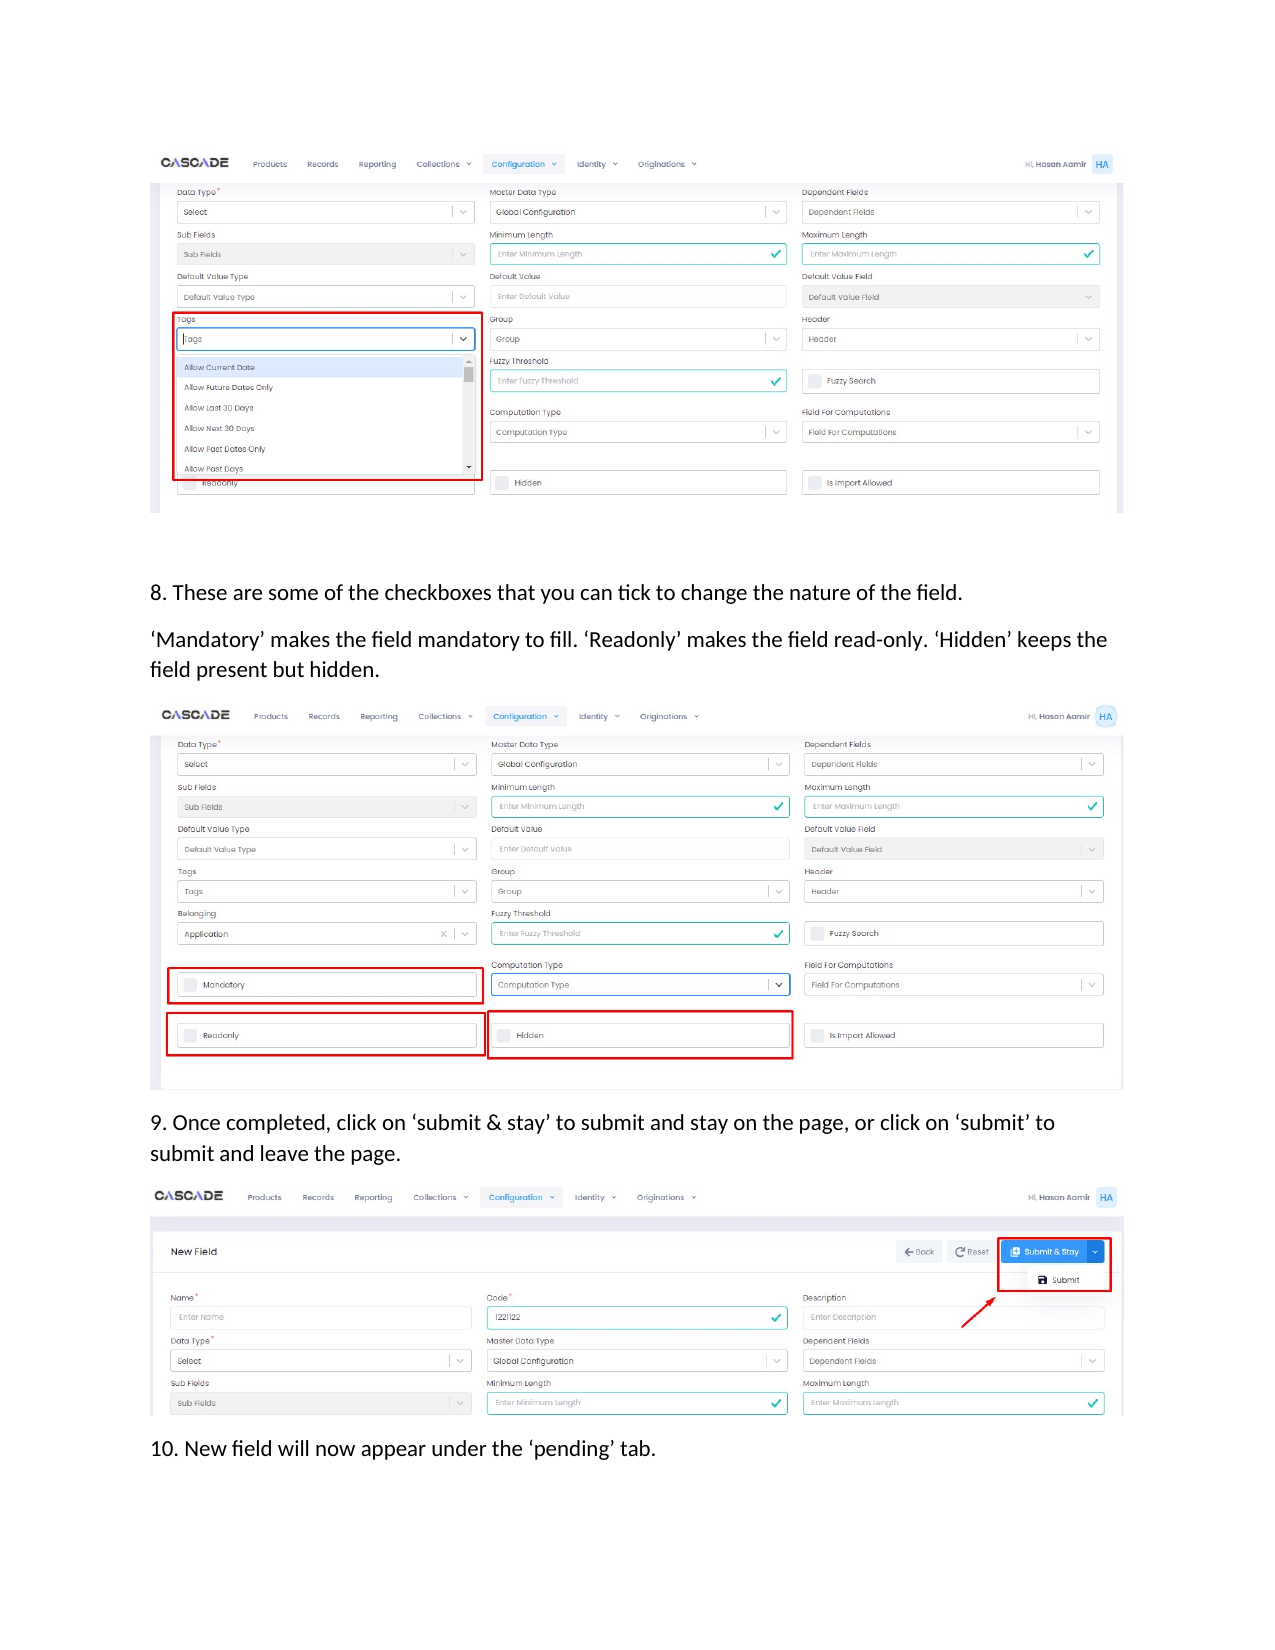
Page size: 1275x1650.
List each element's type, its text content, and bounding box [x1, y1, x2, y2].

text 10. New field will now appear under the ‘pending’ tab. [150, 1434, 1125, 1462]
picture [150, 150, 1124, 513]
text 8. These are some of the checkboxes that you can tick to change the nature of the field. [150, 578, 1125, 606]
picture [150, 1185, 1124, 1416]
picture [150, 702, 1124, 1090]
text ‘Mandatory’ makes the field mandatory to fill. ‘Readonly’ makes the field read-only. ‘Hidden’ keeps the field present but hidden. [150, 625, 1125, 683]
text 9. Once completed, click on ‘submit & stay’ to submit and stay on the page, or click on ‘submit’ to submit and leave the page. [150, 1108, 1125, 1167]
